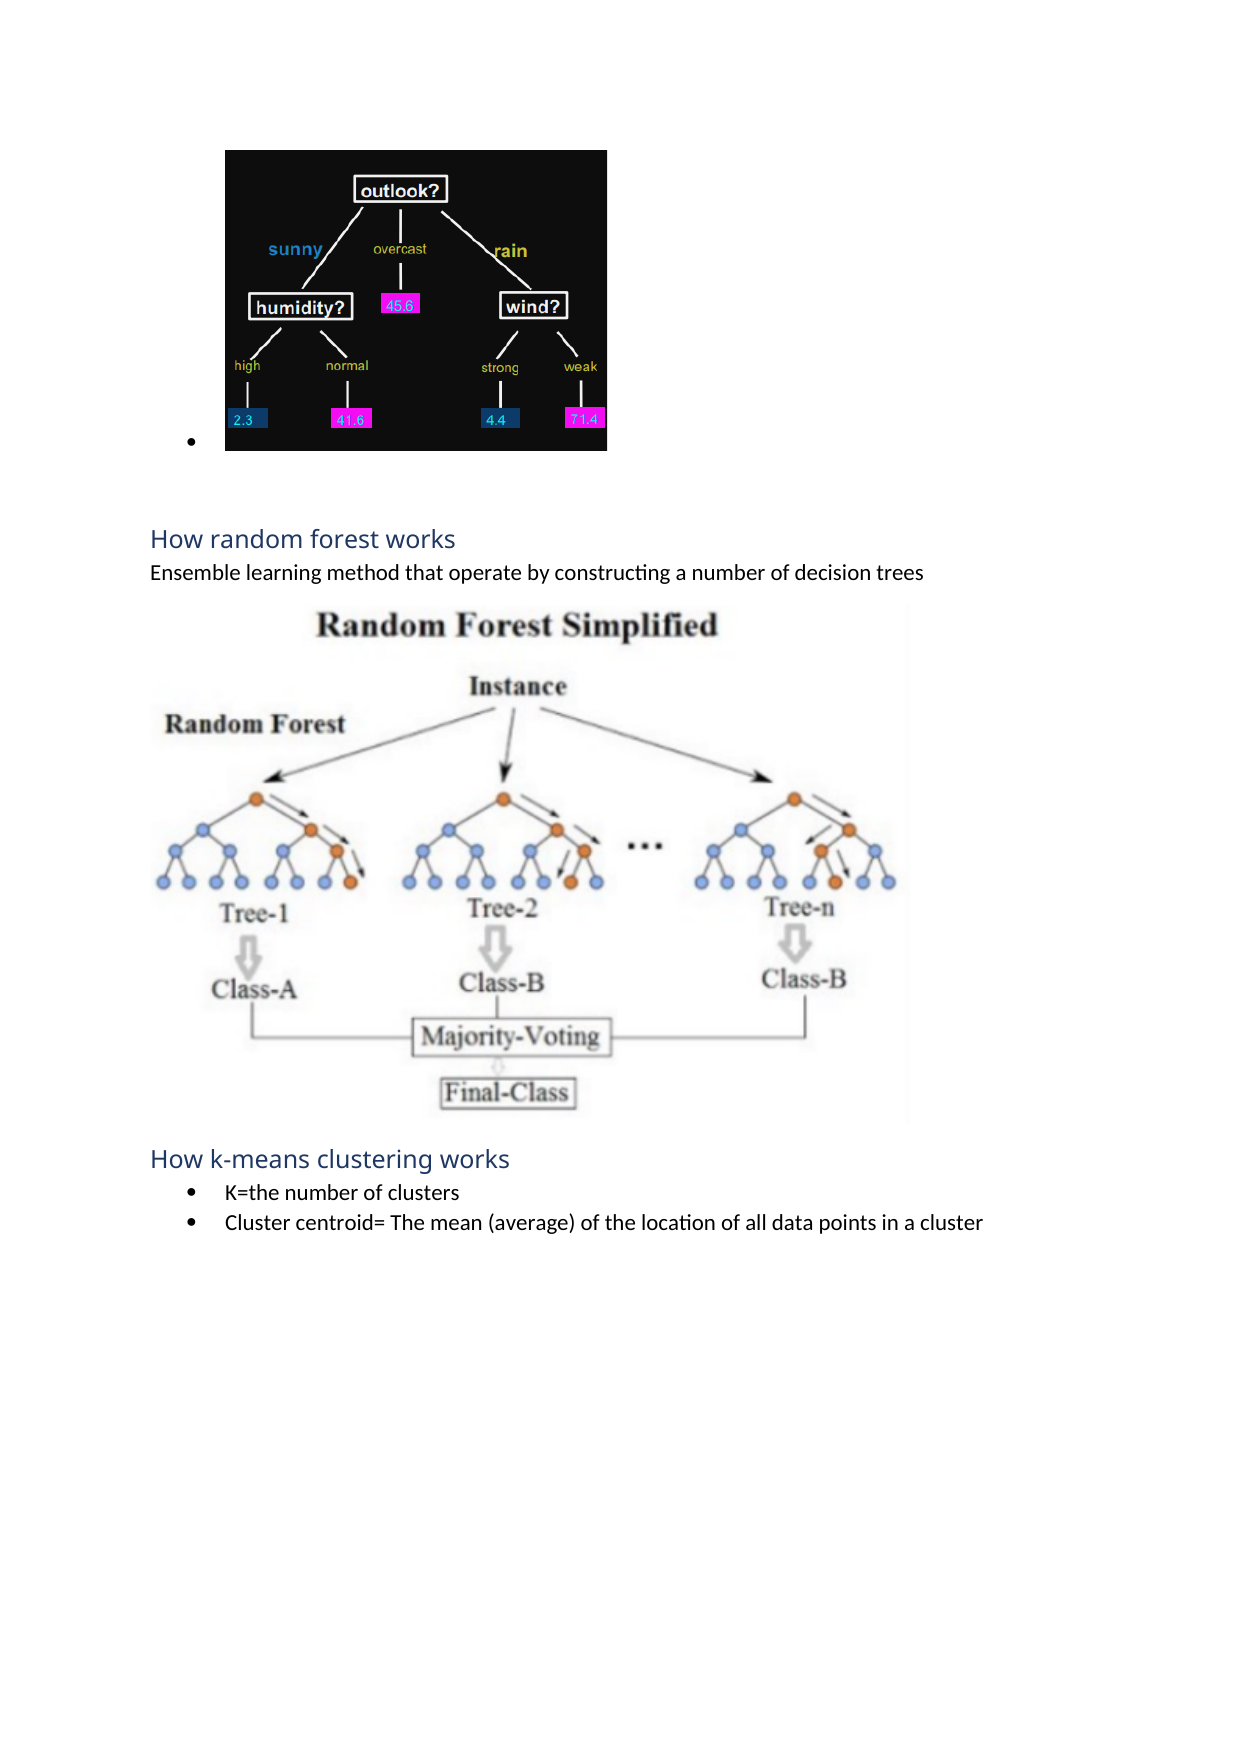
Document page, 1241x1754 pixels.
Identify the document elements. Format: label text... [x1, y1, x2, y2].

picture [225, 150, 608, 451]
picture [150, 605, 918, 1123]
list Cluster centroid= The mean (average) of the location of all data points in a cluster [187, 1208, 1090, 1236]
subtitle How random forest works [150, 522, 1090, 556]
list K=the number of clusters [187, 1178, 1090, 1206]
text Ensemble learning method that operate by constructing a number of decision trees [150, 558, 1090, 586]
subtitle How k-means clustering works [150, 1141, 1090, 1175]
